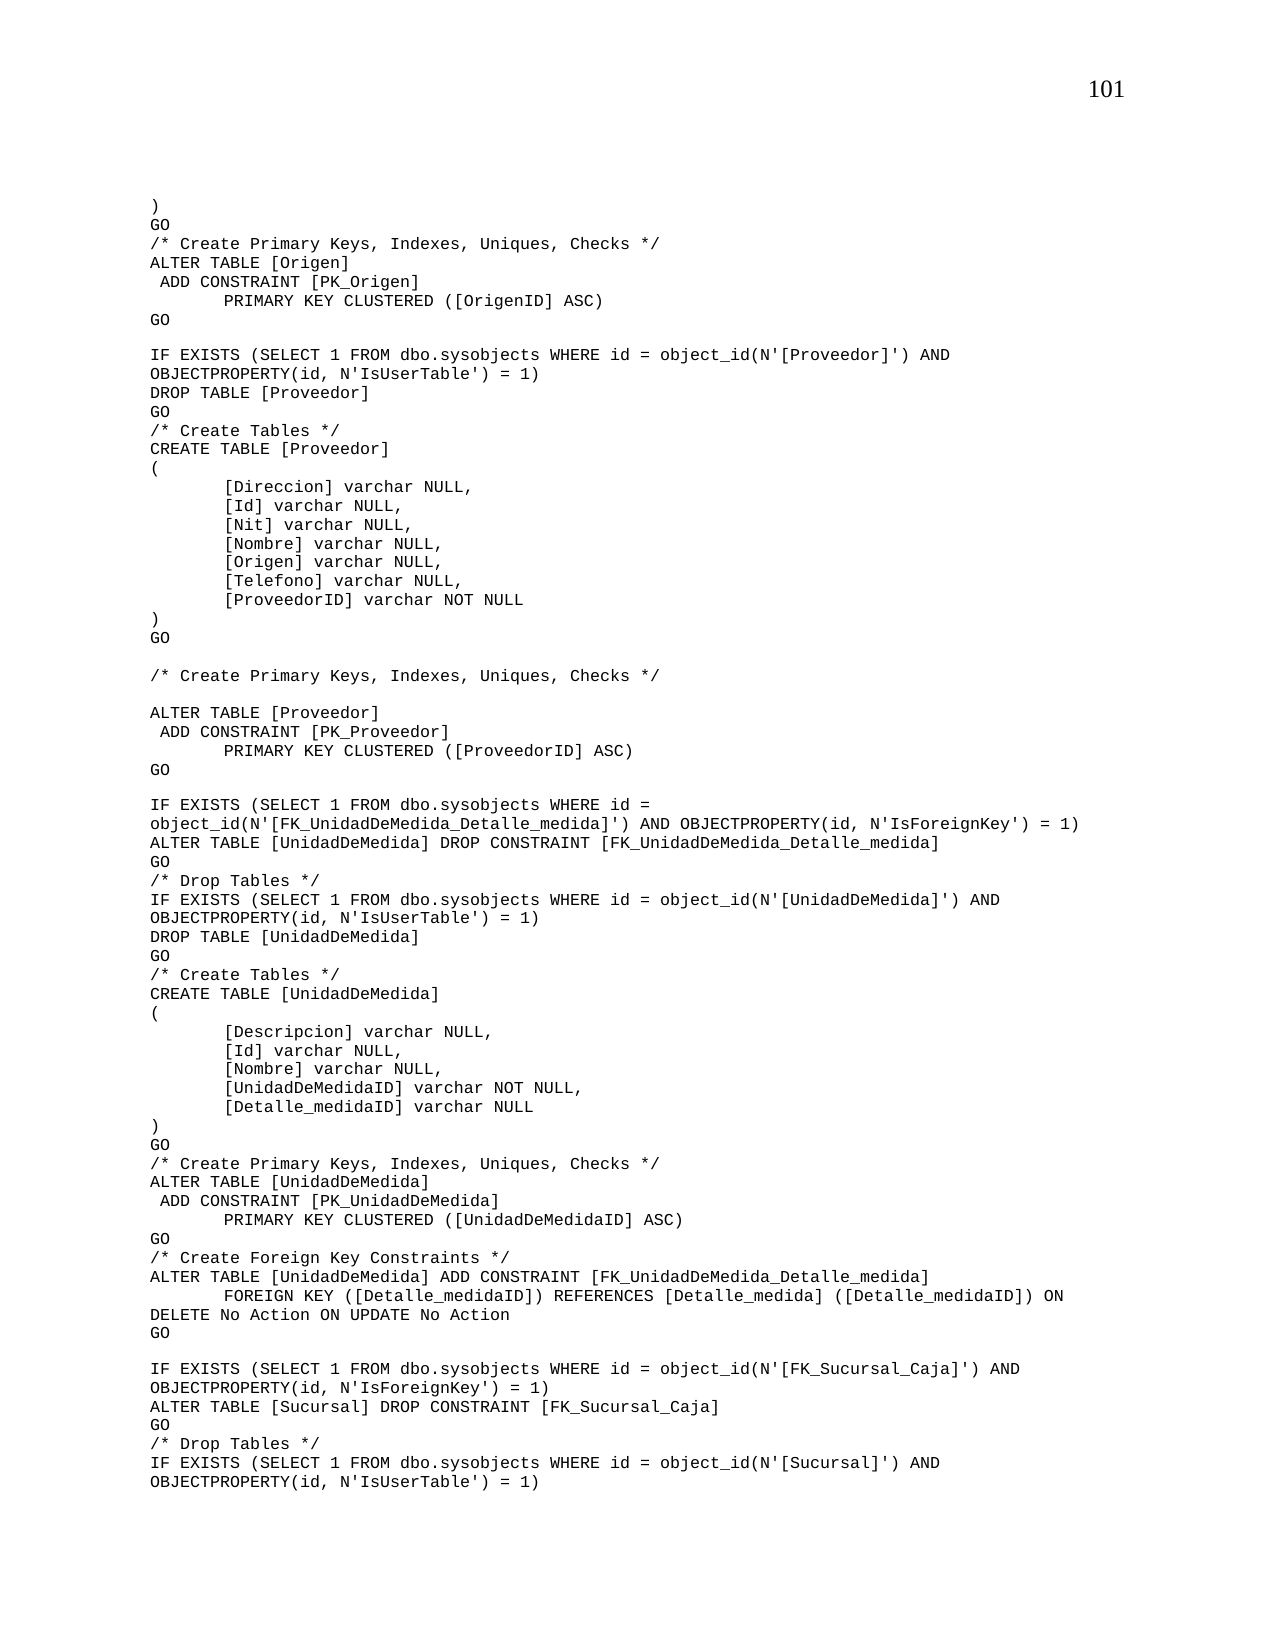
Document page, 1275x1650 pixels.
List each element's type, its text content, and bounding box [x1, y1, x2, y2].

text PRIMARY KEY CLUSTERED ([OrigenID] ASC) [150, 292, 1125, 311]
text CREATE TABLE [UnidadDeMedida] [150, 986, 1125, 1004]
text [Nombre] varchar NULL, [150, 1061, 1125, 1080]
text [Detalle_medidaID] varchar NULL [150, 1099, 1125, 1117]
text GO [150, 761, 1125, 780]
text /* Create Primary Keys, Indexes, Uniques, Checks */ [150, 236, 1125, 254]
text /* Create Tables */ [150, 422, 1125, 441]
text DROP TABLE [UnidadDeMedida] [150, 929, 1125, 948]
text GO [150, 1417, 1125, 1436]
text ( [150, 460, 1125, 479]
text GO [150, 629, 1125, 648]
text /* Create Tables */ [150, 967, 1125, 986]
text /* Create Foreign Key Constraints */ [150, 1249, 1125, 1268]
text ADD CONSTRAINT [PK_Proveedor] [150, 724, 1125, 743]
text IF EXISTS (SELECT 1 FROM dbo.sysobjects WHERE id = object_id(N'[FK_Sucursal_Caja]') AND OBJECTPROPERTY(id, N'IsForeignKey') = 1) [150, 1360, 1125, 1398]
text ALTER TABLE [UnidadDeMedida] [150, 1174, 1125, 1193]
text /* Create Primary Keys, Indexes, Uniques, Checks */ [150, 667, 1125, 686]
text ALTER TABLE [UnidadDeMedida] DROP CONSTRAINT [FK_UnidadDeMedida_Detalle_medida] [150, 835, 1125, 853]
text IF EXISTS (SELECT 1 FROM dbo.sysobjects WHERE id = object_id(N'[Proveedor]') AND OBJECTPROPERTY(id, N'IsUserTable') = 1) [150, 347, 1125, 384]
text GO [150, 217, 1125, 236]
text [Id] varchar NULL, [150, 1042, 1125, 1061]
text GO [150, 403, 1125, 422]
text GO [150, 311, 1125, 330]
text GO [150, 853, 1125, 872]
text GO [150, 1136, 1125, 1155]
text ) [150, 198, 1125, 217]
text IF EXISTS (SELECT 1 FROM dbo.sysobjects WHERE id = object_id(N'[Sucursal]') AND OBJECTPROPERTY(id, N'IsUserTable') = 1) [150, 1455, 1125, 1492]
text ) [150, 1117, 1125, 1136]
text [Direccion] varchar NULL, [150, 479, 1125, 497]
text [Origen] varchar NULL, [150, 554, 1125, 573]
text ( [150, 1004, 1125, 1023]
text GO [150, 1231, 1125, 1249]
text [Telefono] varchar NULL, [150, 573, 1125, 592]
text IF EXISTS (SELECT 1 FROM dbo.sysobjects WHERE id = object_id(N'[FK_UnidadDeMedida_Detalle_medida]') AND OBJECTPROPERTY(id, N'IsForeignKey') = 1) [150, 797, 1125, 835]
text ALTER TABLE [UnidadDeMedida] ADD CONSTRAINT [FK_UnidadDeMedida_Detalle_medida] [150, 1268, 1125, 1287]
text [Nombre] varchar NULL, [150, 535, 1125, 554]
text ADD CONSTRAINT [PK_UnidadDeMedida] [150, 1193, 1125, 1212]
text ADD CONSTRAINT [PK_Origen] [150, 273, 1125, 292]
text PRIMARY KEY CLUSTERED ([ProveedorID] ASC) [150, 743, 1125, 761]
text [UnidadDeMedidaID] varchar NOT NULL, [150, 1080, 1125, 1099]
text /* Create Primary Keys, Indexes, Uniques, Checks */ [150, 1155, 1125, 1174]
text ) [150, 611, 1125, 629]
text GO [150, 948, 1125, 967]
text PRIMARY KEY CLUSTERED ([UnidadDeMedidaID] ASC) [150, 1212, 1125, 1231]
text ALTER TABLE [Proveedor] [150, 705, 1125, 724]
text [Descripcion] varchar NULL, [150, 1023, 1125, 1042]
text IF EXISTS (SELECT 1 FROM dbo.sysobjects WHERE id = object_id(N'[UnidadDeMedida]') AND OBJECTPROPERTY(id, N'IsUserTable') = 1) [150, 891, 1125, 929]
text CREATE TABLE [Proveedor] [150, 441, 1125, 460]
text FOREIGN KEY ([Detalle_medidaID]) REFERENCES [Detalle_medida] ([Detalle_medidaID]) ON DELETE No Action ON UPDATE No Action [150, 1287, 1125, 1325]
text /* Drop Tables */ [150, 872, 1125, 891]
text DROP TABLE [Proveedor] [150, 384, 1125, 403]
text [Nit] varchar NULL, [150, 516, 1125, 535]
text [Id] varchar NULL, [150, 497, 1125, 516]
text ALTER TABLE [Sucursal] DROP CONSTRAINT [FK_Sucursal_Caja] [150, 1398, 1125, 1417]
text ALTER TABLE [Origen] [150, 254, 1125, 273]
text /* Drop Tables */ [150, 1436, 1125, 1455]
text GO [150, 1325, 1125, 1344]
text [ProveedorID] varchar NOT NULL [150, 592, 1125, 611]
